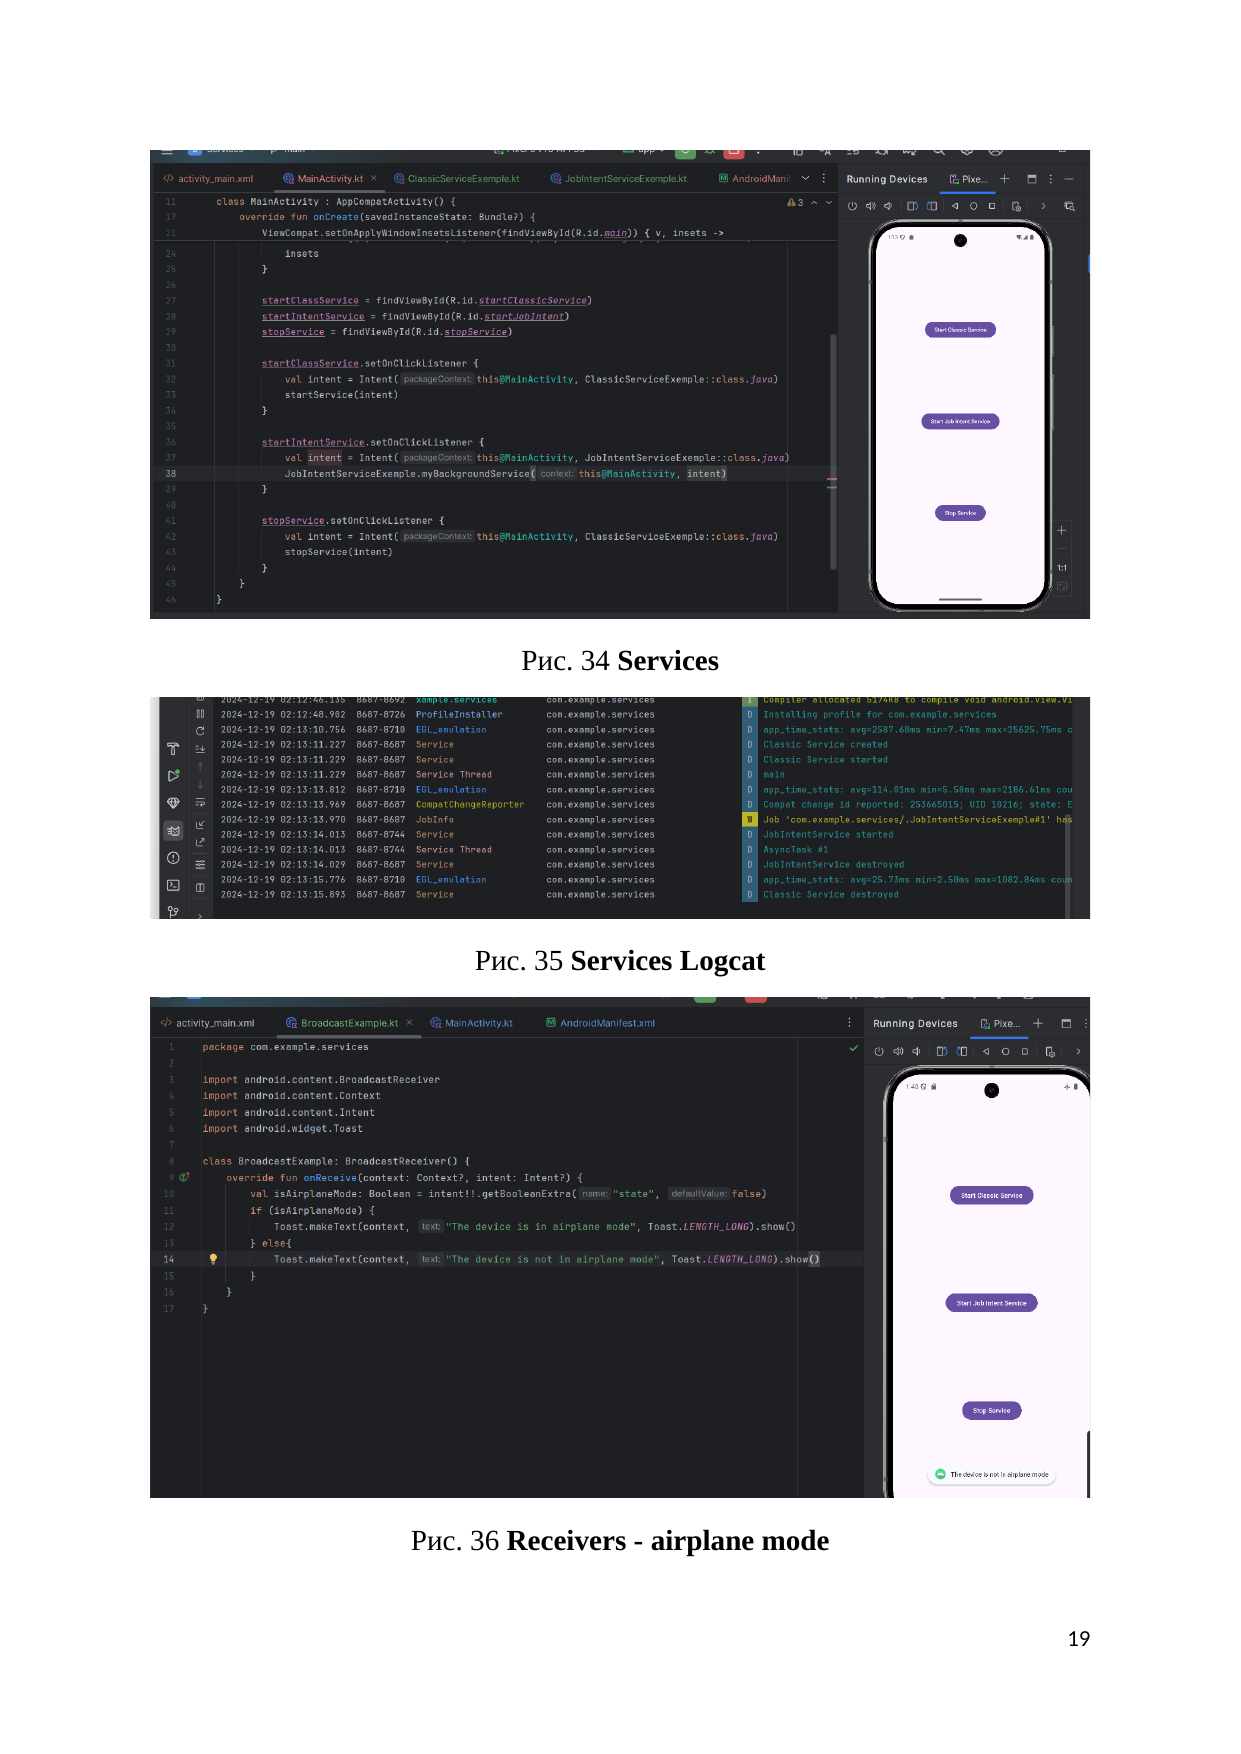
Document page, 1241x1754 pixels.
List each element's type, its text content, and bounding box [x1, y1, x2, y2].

picture [150, 697, 1091, 919]
picture [150, 150, 1091, 619]
text Рис. 36 Receivers - airplane mode [150, 1523, 1090, 1556]
picture [150, 997, 1091, 1498]
text Рис. 34 Services [150, 643, 1090, 677]
text Рис. 35 Services Logcat [150, 943, 1090, 977]
